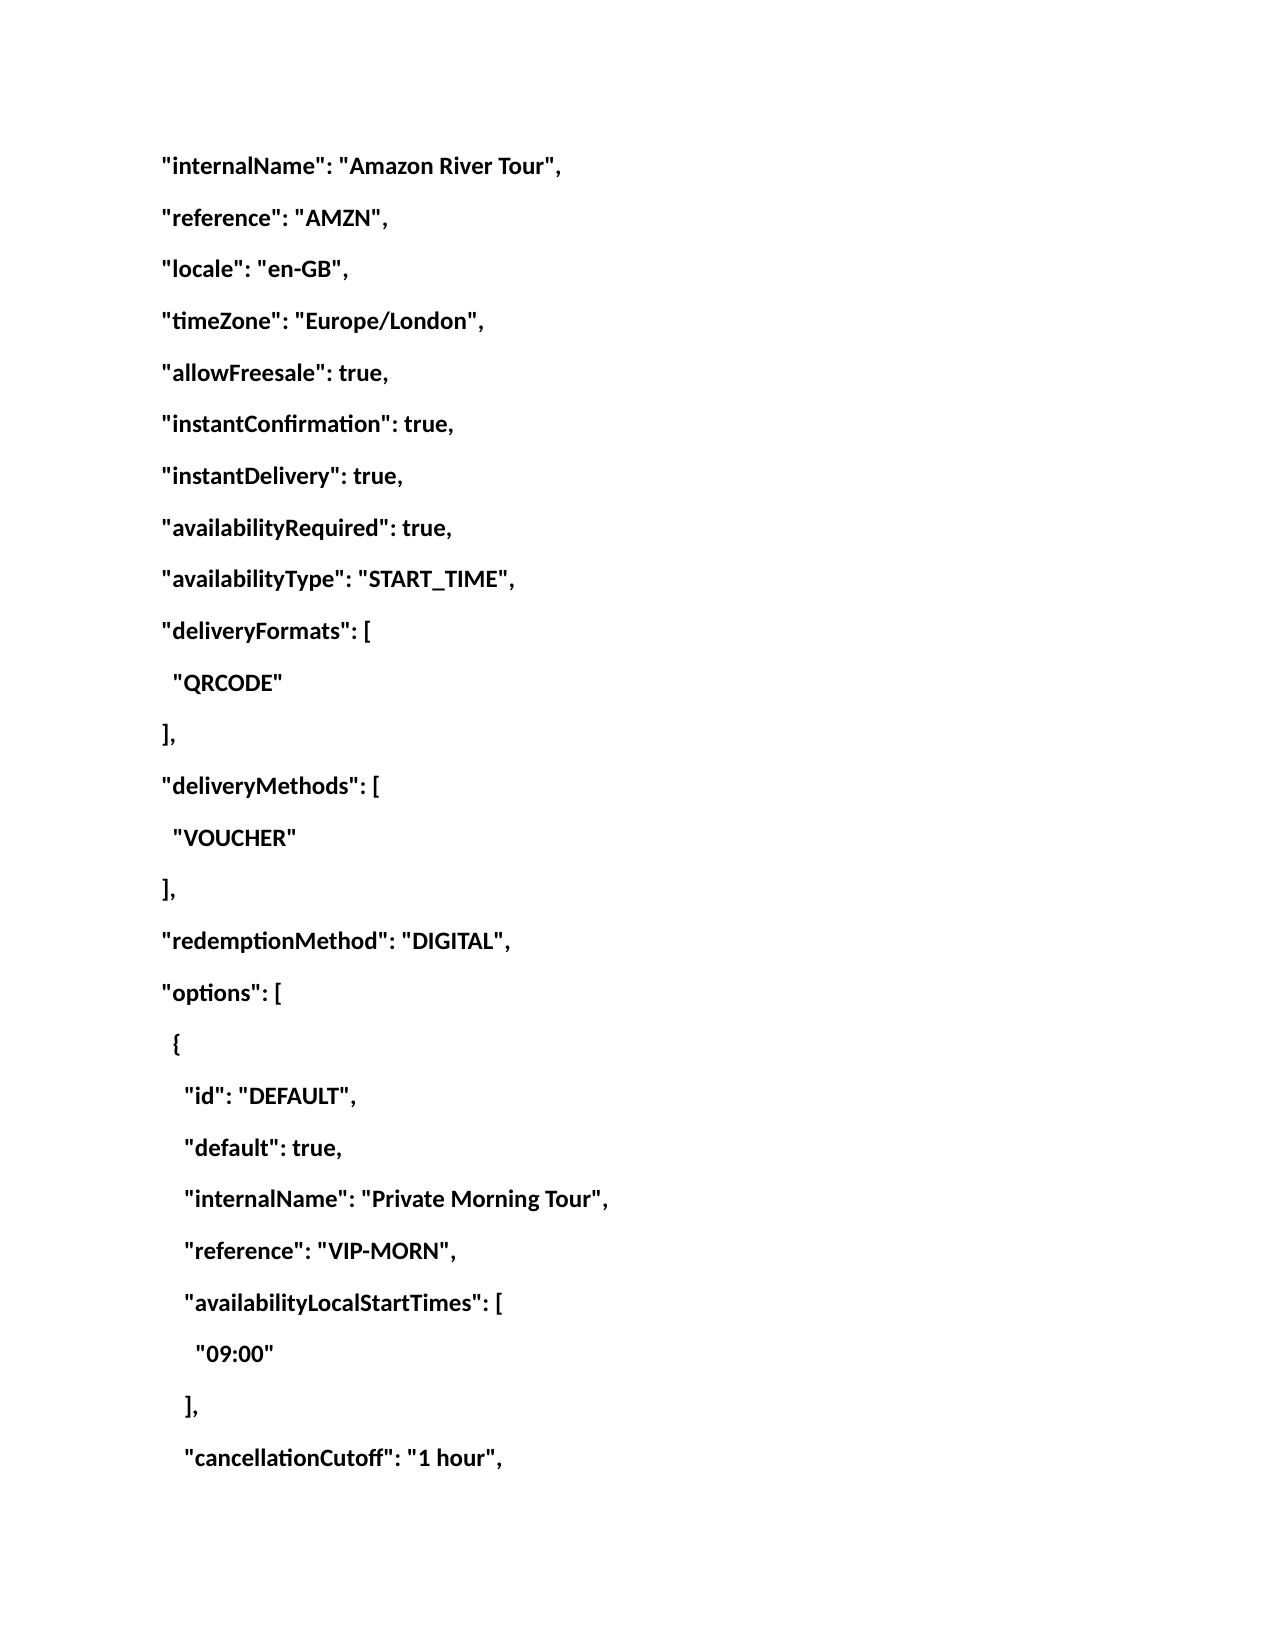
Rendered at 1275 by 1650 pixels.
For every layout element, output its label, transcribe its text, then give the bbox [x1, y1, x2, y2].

text "availabilityRequired": true, [150, 512, 1125, 542]
text "instantDelivery": true, [150, 460, 1125, 491]
text ], [150, 873, 1125, 904]
text "allowFreesale": true, [150, 357, 1125, 387]
text "timeZone": "Europe/London", [150, 305, 1125, 336]
text "09:00" [150, 1338, 1125, 1369]
text "availabilityType": "START_TIME", [150, 563, 1125, 594]
text "default": true, [150, 1132, 1125, 1162]
text "redemptionMethod": "DIGITAL", [150, 925, 1125, 956]
text "availabilityLocalStartTimes": [ [150, 1287, 1125, 1317]
text "cancellationCutoff": "1 hour", [150, 1442, 1125, 1472]
text "internalName": "Private Morning Tour", [150, 1183, 1125, 1214]
text "QRCODE" [150, 667, 1125, 697]
text ], [150, 718, 1125, 749]
text "reference": "AMZN", [150, 202, 1125, 232]
text "internalName": "Amazon River Tour", [150, 150, 1125, 181]
text "reference": "VIP-MORN", [150, 1235, 1125, 1266]
text "options": [ [150, 977, 1125, 1007]
text "instantConfirmation": true, [150, 408, 1125, 439]
text "locale": "en-GB", [150, 253, 1125, 284]
text "deliveryMethods": [ [150, 770, 1125, 801]
text "deliveryFormats": [ [150, 615, 1125, 646]
text ], [150, 1390, 1125, 1421]
text "VOUCHER" [150, 822, 1125, 852]
text { [150, 1028, 1125, 1059]
text "id": "DEFAULT", [150, 1080, 1125, 1111]
